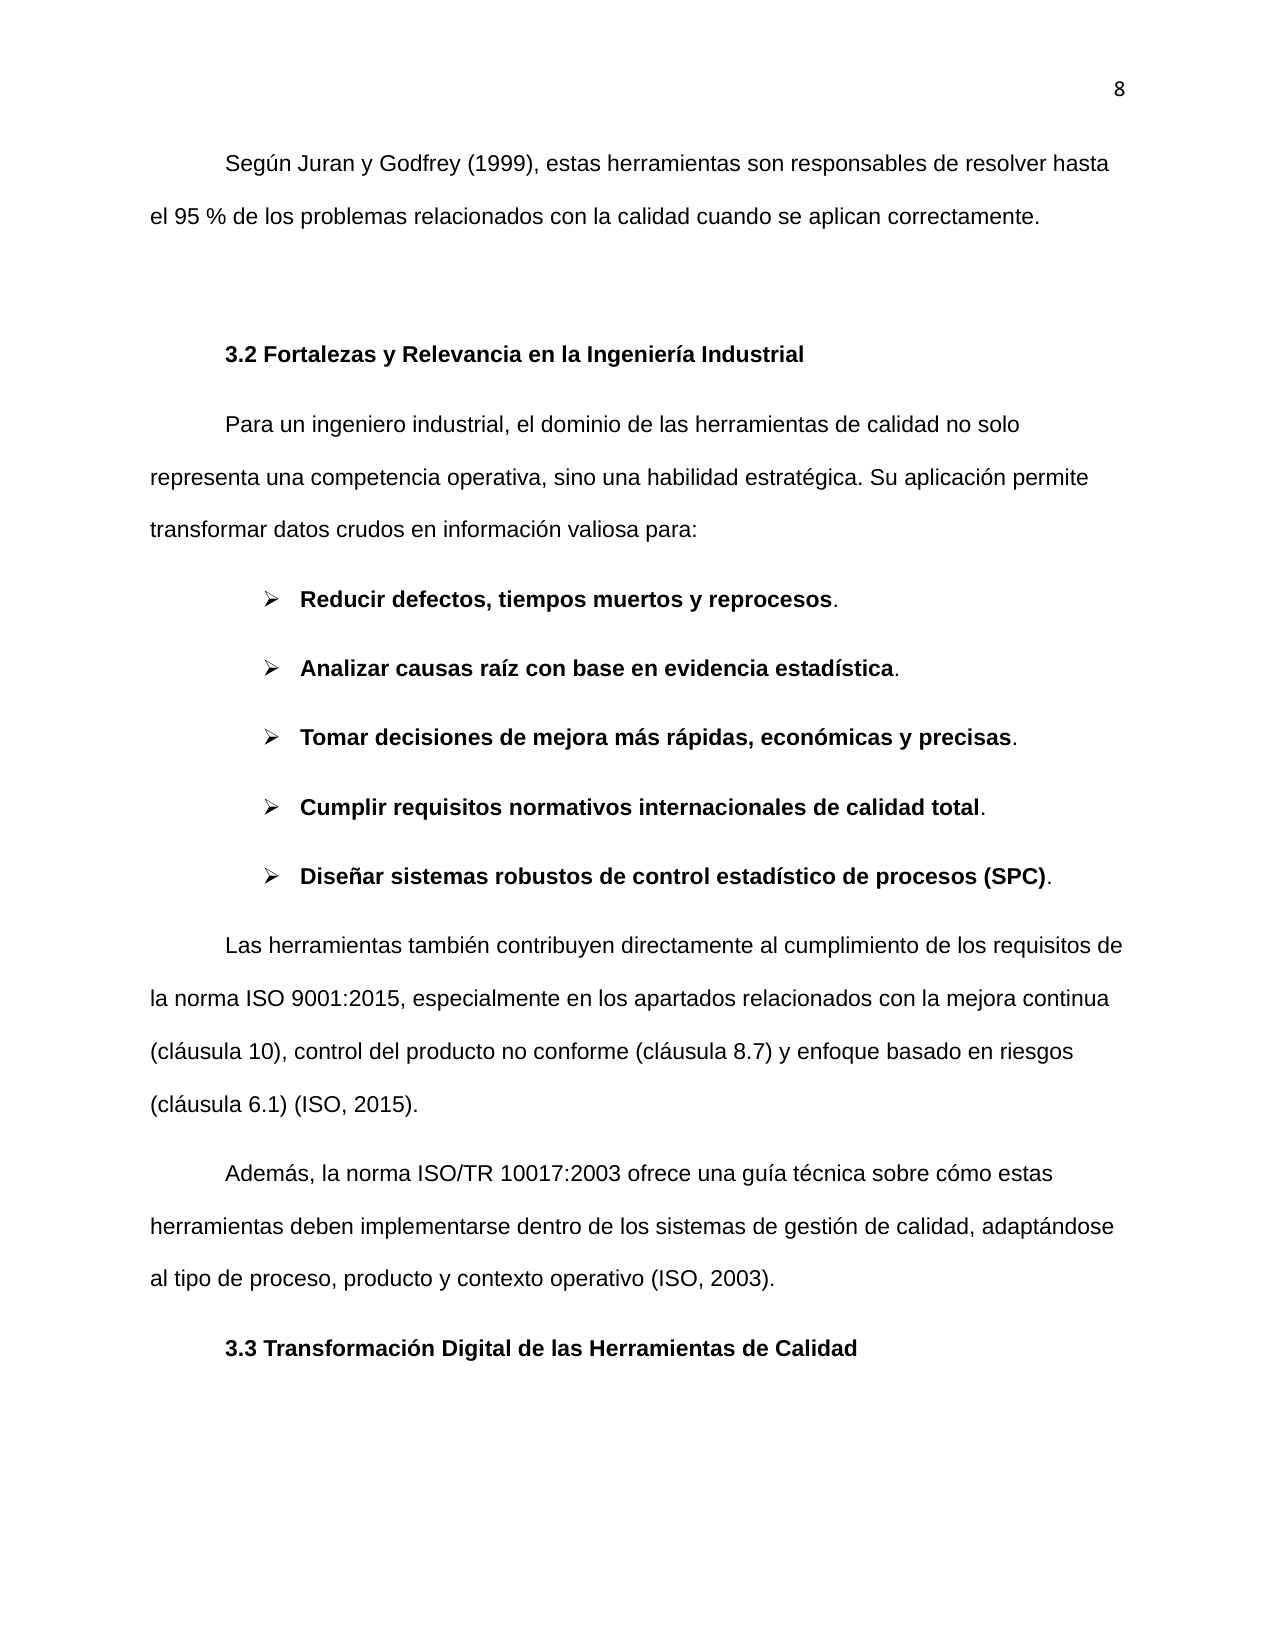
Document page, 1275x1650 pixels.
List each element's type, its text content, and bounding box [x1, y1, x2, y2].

text Según Juran y Godfrey (1999), estas herramientas son responsables de resolver hasta el 95 % de los problemas relacionados con la calidad cuando se aplican correctamente. [150, 150, 1125, 229]
subtitle 3.3 Transformación Digital de las Herramientas de Calidad [150, 1335, 1125, 1361]
list Diseñar sistemas robustos de control estadístico de procesos (SPC). [262, 863, 1125, 889]
list Analizar causas raíz con base en evidencia estadística. [262, 655, 1125, 681]
text Para un ingeniero industrial, el dominio de las herramientas de calidad no solo representa una competencia operativa, sino una habilidad estratégica. Su aplicación permite transformar datos crudos en información valiosa para: [150, 411, 1125, 543]
list Tomar decisiones de mejora más rápidas, económicas y precisas. [262, 724, 1125, 751]
text Las herramientas también contribuyen directamente al cumplimiento de los requisitos de la norma ISO 9001:2015, especialmente en los apartados relacionados con la mejora continua (cláusula 10), control del producto no conforme (cláusula 8.7) y enfoque basado en riesgos (cláusula 6.1) (ISO, 2015). [150, 932, 1125, 1117]
subtitle 3.2 Fortalezas y Relevancia en la Ingeniería Industrial [150, 341, 1125, 368]
list Reducir defectos, tiempos muertos y reprocesos. [262, 586, 1125, 612]
text Además, la norma ISO/TR 10017:2003 ofrece una guía técnica sobre cómo estas herramientas deben implementarse dentro de los sistemas de gestión de calidad, adaptándose al tipo de proceso, producto y contexto operativo (ISO, 2003). [150, 1160, 1125, 1292]
list Cumplir requisitos normativos internacionales de calidad total. [262, 794, 1125, 820]
